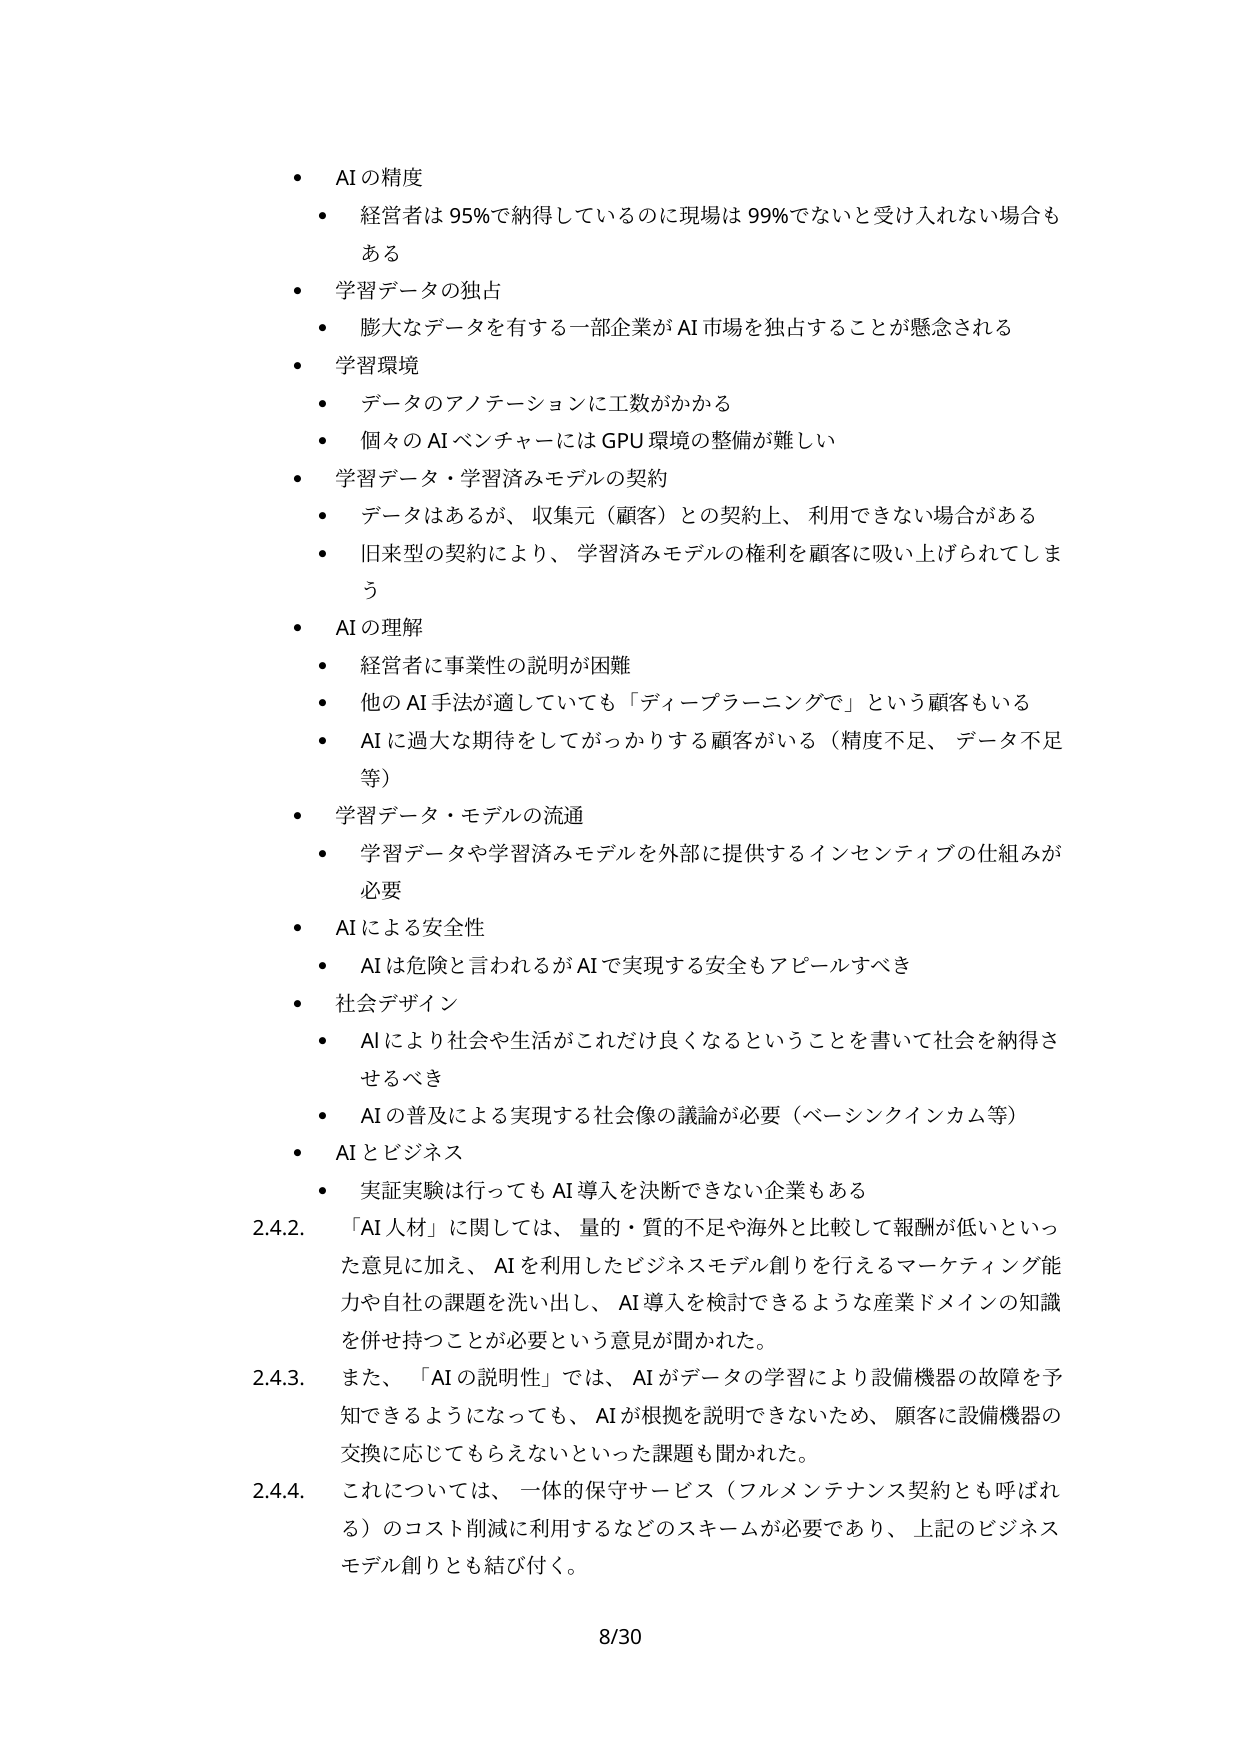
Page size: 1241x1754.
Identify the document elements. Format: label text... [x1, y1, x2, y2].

list 膨大なデータを有する一部企業がAI市場を独占することが懸念される [319, 308, 1063, 346]
list 学習データや学習済みモデルを外部に提供するインセンティブの仕組みが必要 [319, 833, 1063, 908]
list 学習データの独占 [294, 271, 1063, 308]
list Alにより社会や生活がこれだけ良くなるということを書いて社会を納得させるべき [319, 1021, 1063, 1096]
list 社会デザイン [294, 983, 1063, 1021]
list 経営者に事業性の説明が困難 [319, 646, 1063, 683]
list データのアノテーションに工数がかかる [319, 383, 1063, 421]
list AIは危険と言われるがAIで実現する安全もアピールすべき [319, 946, 1063, 983]
list 学習環境 [294, 346, 1063, 383]
list 学習データ・学習済みモデルの契約 [294, 458, 1063, 496]
list 旧来型の契約により、 学習済みモデルの権利を顧客に吸い上げられてしまう [319, 533, 1063, 608]
list 他のAI手法が適していても「ディープラーニングで」という顧客もいる [319, 683, 1063, 721]
list AIの理解 [294, 608, 1063, 646]
list AIの精度 [294, 158, 1063, 196]
list 個々のAIベンチャーにはGPU環境の整備が難しい [319, 421, 1063, 458]
list AIの普及による実現する社会像の議論が必要（ベーシンクインカム等） [319, 1096, 1063, 1133]
list 学習データ・モデルの流通 [294, 796, 1063, 833]
list また、 「AIの説明性」では、 AIがデータの学習により設備機器の故障を予知できるようになっても、 AIが根拠を説明できないため、 願客に設備機器の交換に応じてもらえないといった課題も聞かれた。 [252, 1358, 1063, 1471]
list 経営者は95%で納得しているのに現場は99%でないと受け入れない場合もある [319, 196, 1063, 271]
list データはあるが、 収集元（顧客）との契約上、 利用できない場合がある [319, 496, 1063, 533]
list 「AI人材」に関しては、 量的・質的不足や海外と比較して報酬が低いといった意見に加え、 AIを利用したビジネスモデル創りを行えるマーケティング能力や自社の課題を洗い出し、 AI導入を検討できるような産業ドメインの知識を併せ持つことが必要という意見が聞かれた。 [252, 1208, 1063, 1358]
list AIに過大な期待をしてがっかりする顧客がいる（精度不足、 データ不足等） [319, 721, 1063, 796]
list 実証実験は行ってもAI導入を決断できない企業もある [319, 1171, 1063, 1208]
list これについては、 一体的保守サービス（フルメンテナンス契約とも呼ばれる）のコスト削減に利用するなどのスキームが必要であり、 上記のビジネスモデル創りとも結び付く。 [252, 1471, 1063, 1583]
list AIによる安全性 [294, 908, 1063, 946]
list AIとビジネス [294, 1133, 1063, 1171]
